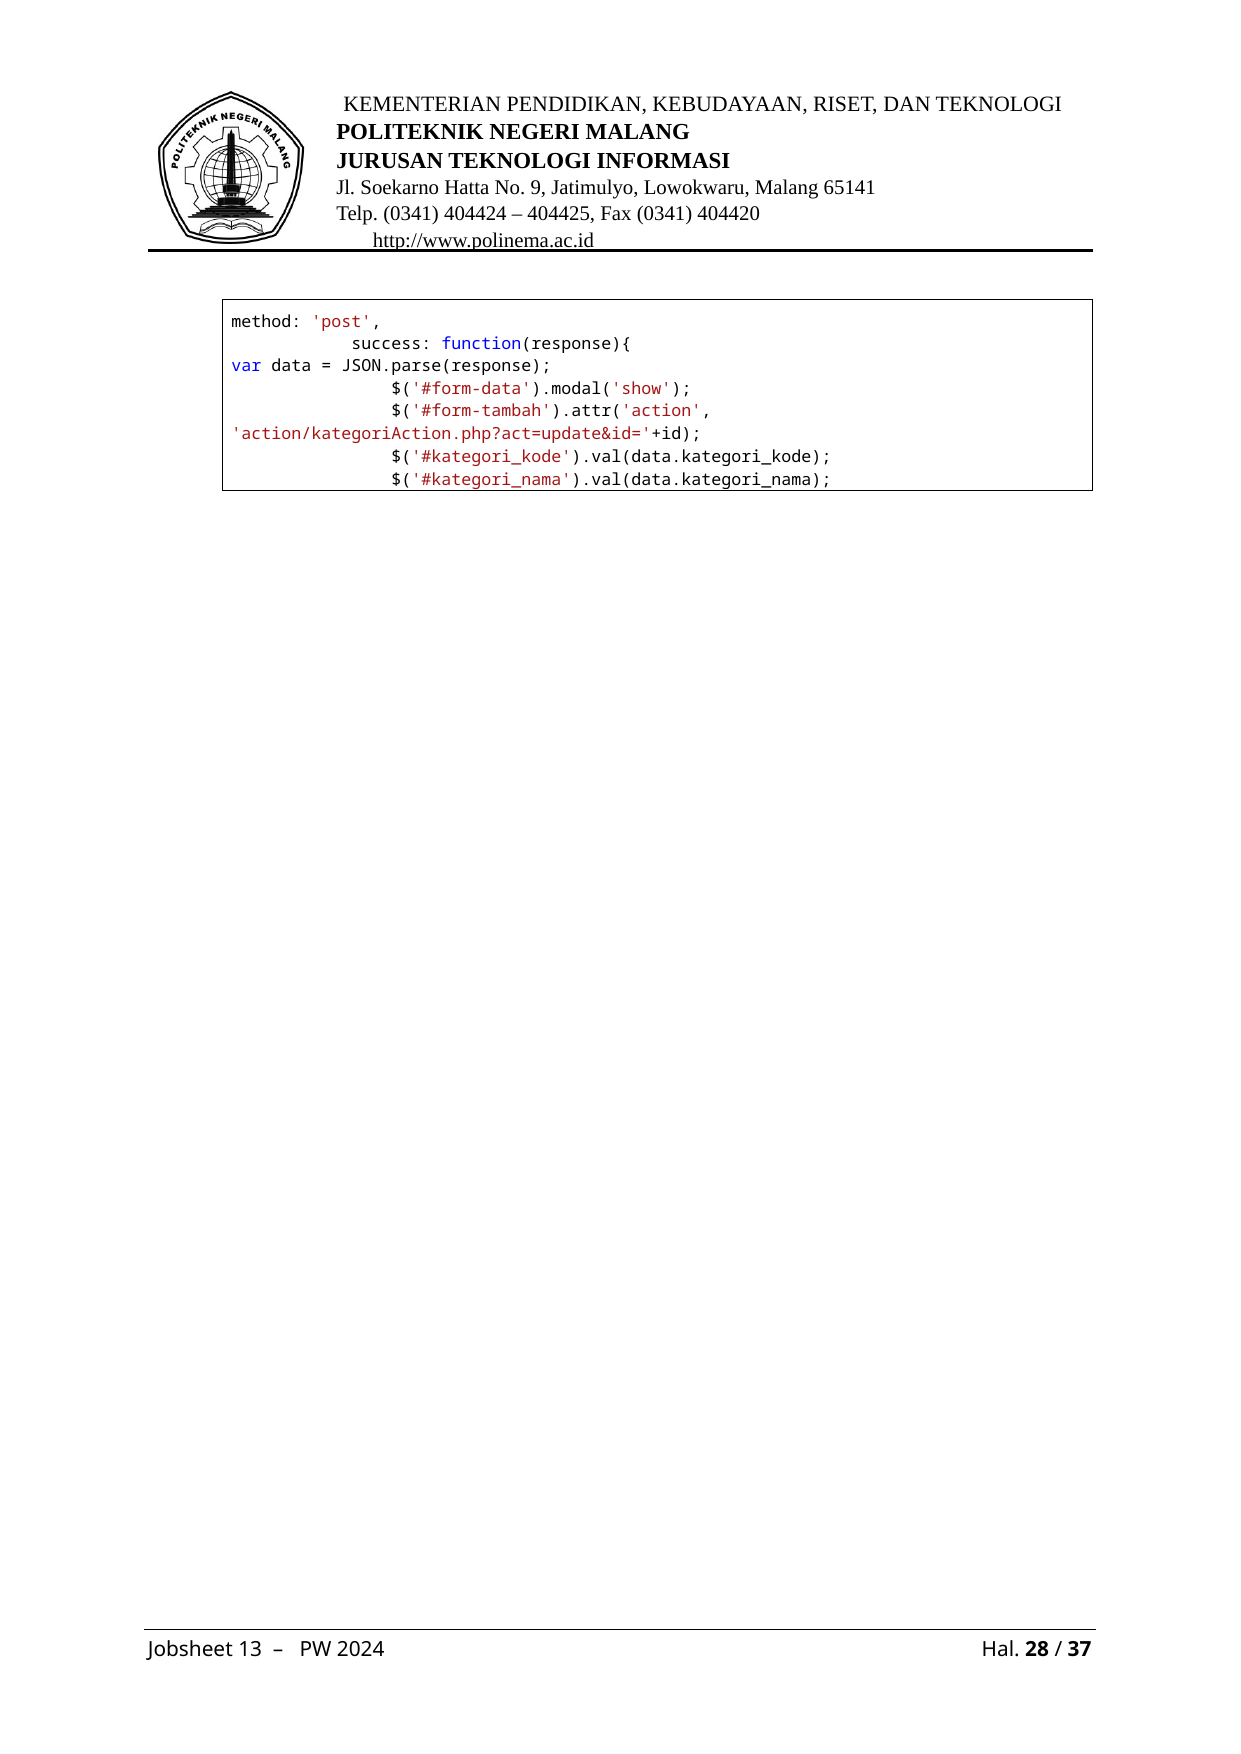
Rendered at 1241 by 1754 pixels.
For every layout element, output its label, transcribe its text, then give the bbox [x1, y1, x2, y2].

picture [158, 91, 306, 244]
